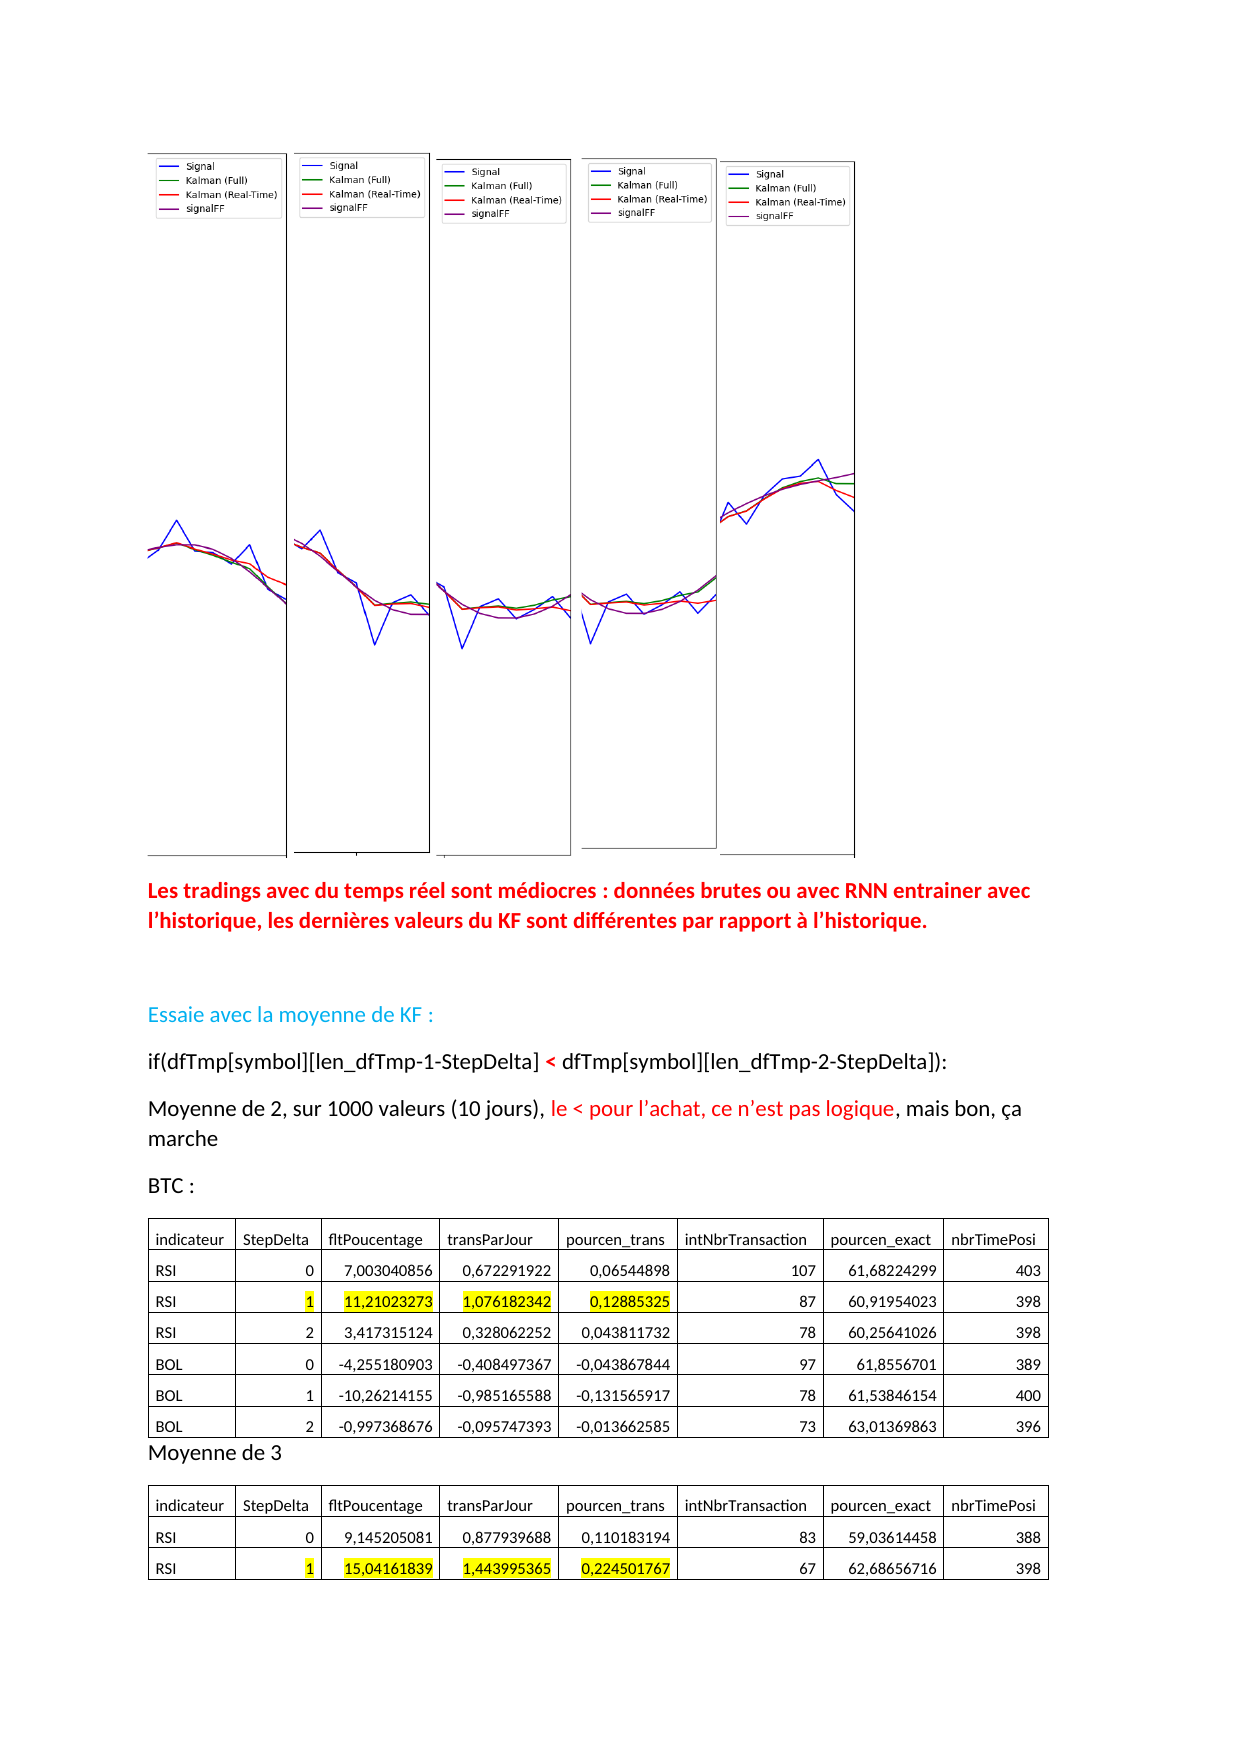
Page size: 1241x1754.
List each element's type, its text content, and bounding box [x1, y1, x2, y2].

picture [147, 147, 860, 858]
table_cell 0 [236, 1517, 321, 1547]
table_cell 60,25641026 [824, 1313, 943, 1343]
table_cell RSI [149, 1282, 235, 1312]
table_cell 0 [236, 1344, 321, 1374]
table_cell 0,043811732 [559, 1313, 677, 1343]
table_cell -10,26214155 [322, 1375, 439, 1406]
table_cell 400 [944, 1375, 1048, 1406]
table_cell -0,043867844 [559, 1344, 677, 1374]
table_header indicateur [149, 1486, 235, 1516]
table_cell RSI [149, 1250, 235, 1281]
table_cell 2 [236, 1313, 321, 1343]
table_cell 0,672291922 [440, 1250, 558, 1281]
table_cell 1 [236, 1375, 321, 1406]
text if(dfTmp[symbol][len_dfTmp-1-StepDelta] < dfTmp[symbol][len_dfTmp-2-StepDelta]): [148, 1047, 1093, 1075]
table_cell 11,21023273 [322, 1282, 439, 1312]
table_cell 0,224501767 [559, 1548, 677, 1578]
table_cell 87 [678, 1282, 823, 1312]
table_cell 67 [678, 1548, 823, 1578]
text Moyenne de 2, sur 1000 valeurs (10 jours), le < pour l’achat, ce n’est pas logique, mais bon, ça marche [148, 1094, 1093, 1152]
table_header nbrTimePosi [944, 1486, 1048, 1516]
table_cell 3,417315124 [322, 1313, 439, 1343]
table_header pourcen_exact [824, 1486, 943, 1516]
table_cell RSI [149, 1517, 235, 1547]
table_cell 15,04161839 [322, 1548, 439, 1578]
table_cell 388 [944, 1517, 1048, 1547]
table_cell 61,53846154 [824, 1375, 943, 1406]
table_header indicateur [149, 1219, 235, 1249]
text BTC : [148, 1171, 1093, 1199]
table_cell 0,877939688 [440, 1517, 558, 1547]
table_header intNbrTransaction [678, 1486, 823, 1516]
table_cell 396 [944, 1407, 1048, 1437]
table_header pourcen_trans [559, 1219, 677, 1249]
table_cell BOL [149, 1344, 235, 1374]
table_cell 83 [678, 1517, 823, 1547]
table_cell 0 [236, 1250, 321, 1281]
table_cell BOL [149, 1375, 235, 1406]
table_cell 398 [944, 1313, 1048, 1343]
table_cell 1 [236, 1548, 321, 1578]
text Moyenne de 3 [148, 1438, 1093, 1466]
table_cell RSI [149, 1548, 235, 1578]
table_cell 403 [944, 1250, 1048, 1281]
table_header intNbrTransaction [678, 1219, 823, 1249]
table_header pourcen_trans [559, 1486, 677, 1516]
table_cell 9,145205081 [322, 1517, 439, 1547]
table_cell 1,076182342 [440, 1282, 558, 1312]
table_cell 0,328062252 [440, 1313, 558, 1343]
table_cell -0,408497367 [440, 1344, 558, 1374]
table_cell 73 [678, 1407, 823, 1437]
table_header StepDelta [236, 1486, 321, 1516]
table_cell -0,997368676 [322, 1407, 439, 1437]
table_cell 63,01369863 [824, 1407, 943, 1437]
table_cell RSI [149, 1313, 235, 1343]
table_cell -0,013662585 [559, 1407, 677, 1437]
table_cell 398 [944, 1548, 1048, 1578]
table_header nbrTimePosi [944, 1219, 1048, 1249]
table_cell 78 [678, 1375, 823, 1406]
text Essaie avec la moyenne de KF : [148, 1000, 1093, 1028]
table_header fltPoucentage [322, 1219, 439, 1249]
table_cell 389 [944, 1344, 1048, 1374]
table_cell 7,003040856 [322, 1250, 439, 1281]
table_cell 0,06544898 [559, 1250, 677, 1281]
table_cell 398 [944, 1282, 1048, 1312]
table_header fltPoucentage [322, 1486, 439, 1516]
text Les tradings avec du temps réel sont médiocres : données brutes ou avec RNN entrainer avec l’historique, les dernières valeurs du KF sont différentes par rapport à l’historique. [148, 876, 1093, 934]
table_cell BOL [149, 1407, 235, 1437]
table_cell 97 [678, 1344, 823, 1374]
table_cell -0,131565917 [559, 1375, 677, 1406]
table_cell 1 [236, 1282, 321, 1312]
table_cell 1,443995365 [440, 1548, 558, 1578]
table_cell -0,095747393 [440, 1407, 558, 1437]
table_cell -0,985165588 [440, 1375, 558, 1406]
table_header pourcen_exact [824, 1219, 943, 1249]
table_cell 59,03614458 [824, 1517, 943, 1547]
table_cell -4,255180903 [322, 1344, 439, 1374]
table_cell 60,91954023 [824, 1282, 943, 1312]
table_header transParJour [440, 1219, 558, 1249]
table_cell 107 [678, 1250, 823, 1281]
table_cell 0,12885325 [559, 1282, 677, 1312]
table_cell 2 [236, 1407, 321, 1437]
table_header transParJour [440, 1486, 558, 1516]
table_header StepDelta [236, 1219, 321, 1249]
table_cell 61,8556701 [824, 1344, 943, 1374]
table_cell 0,110183194 [559, 1517, 677, 1547]
table_cell 61,68224299 [824, 1250, 943, 1281]
table_cell 78 [678, 1313, 823, 1343]
table_cell 62,68656716 [824, 1548, 943, 1578]
